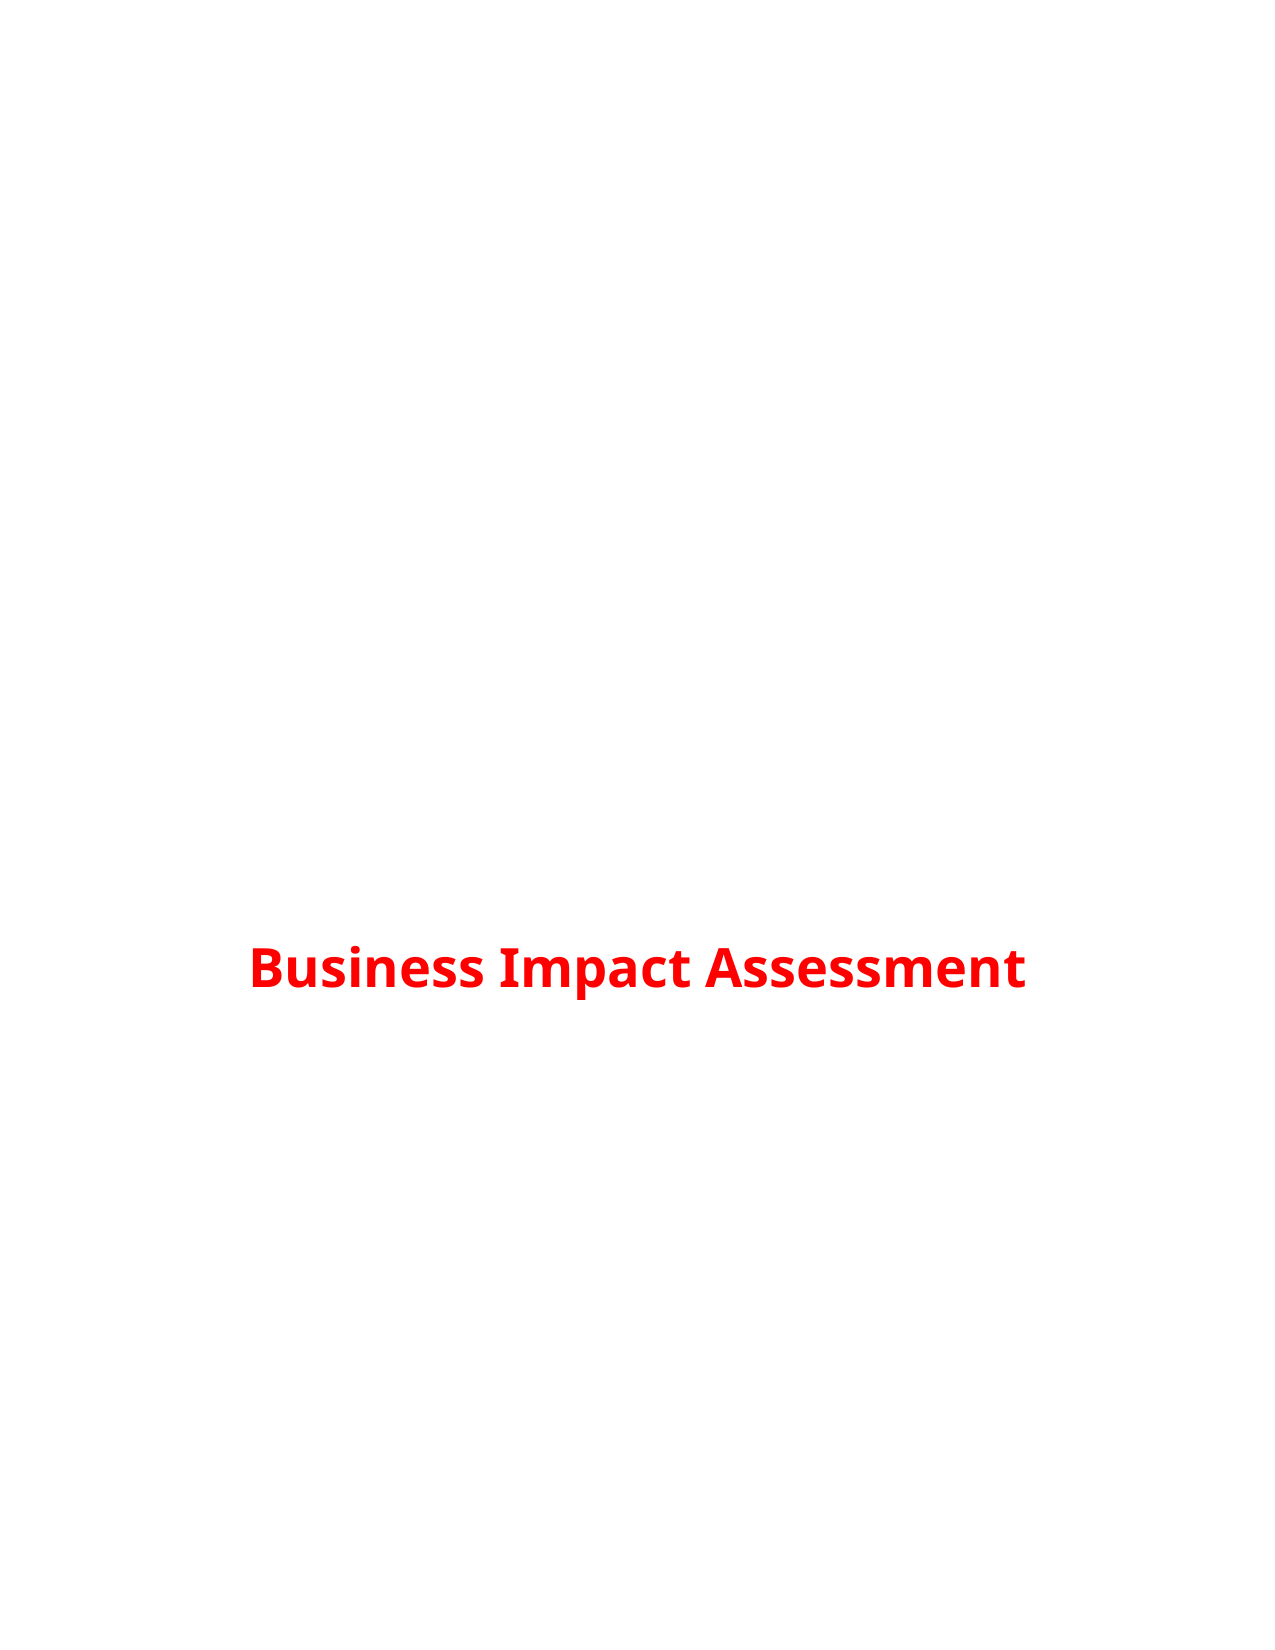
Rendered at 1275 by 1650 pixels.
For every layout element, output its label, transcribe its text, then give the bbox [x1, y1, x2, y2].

subtitle Business Impact Assessment [75, 929, 1200, 1003]
